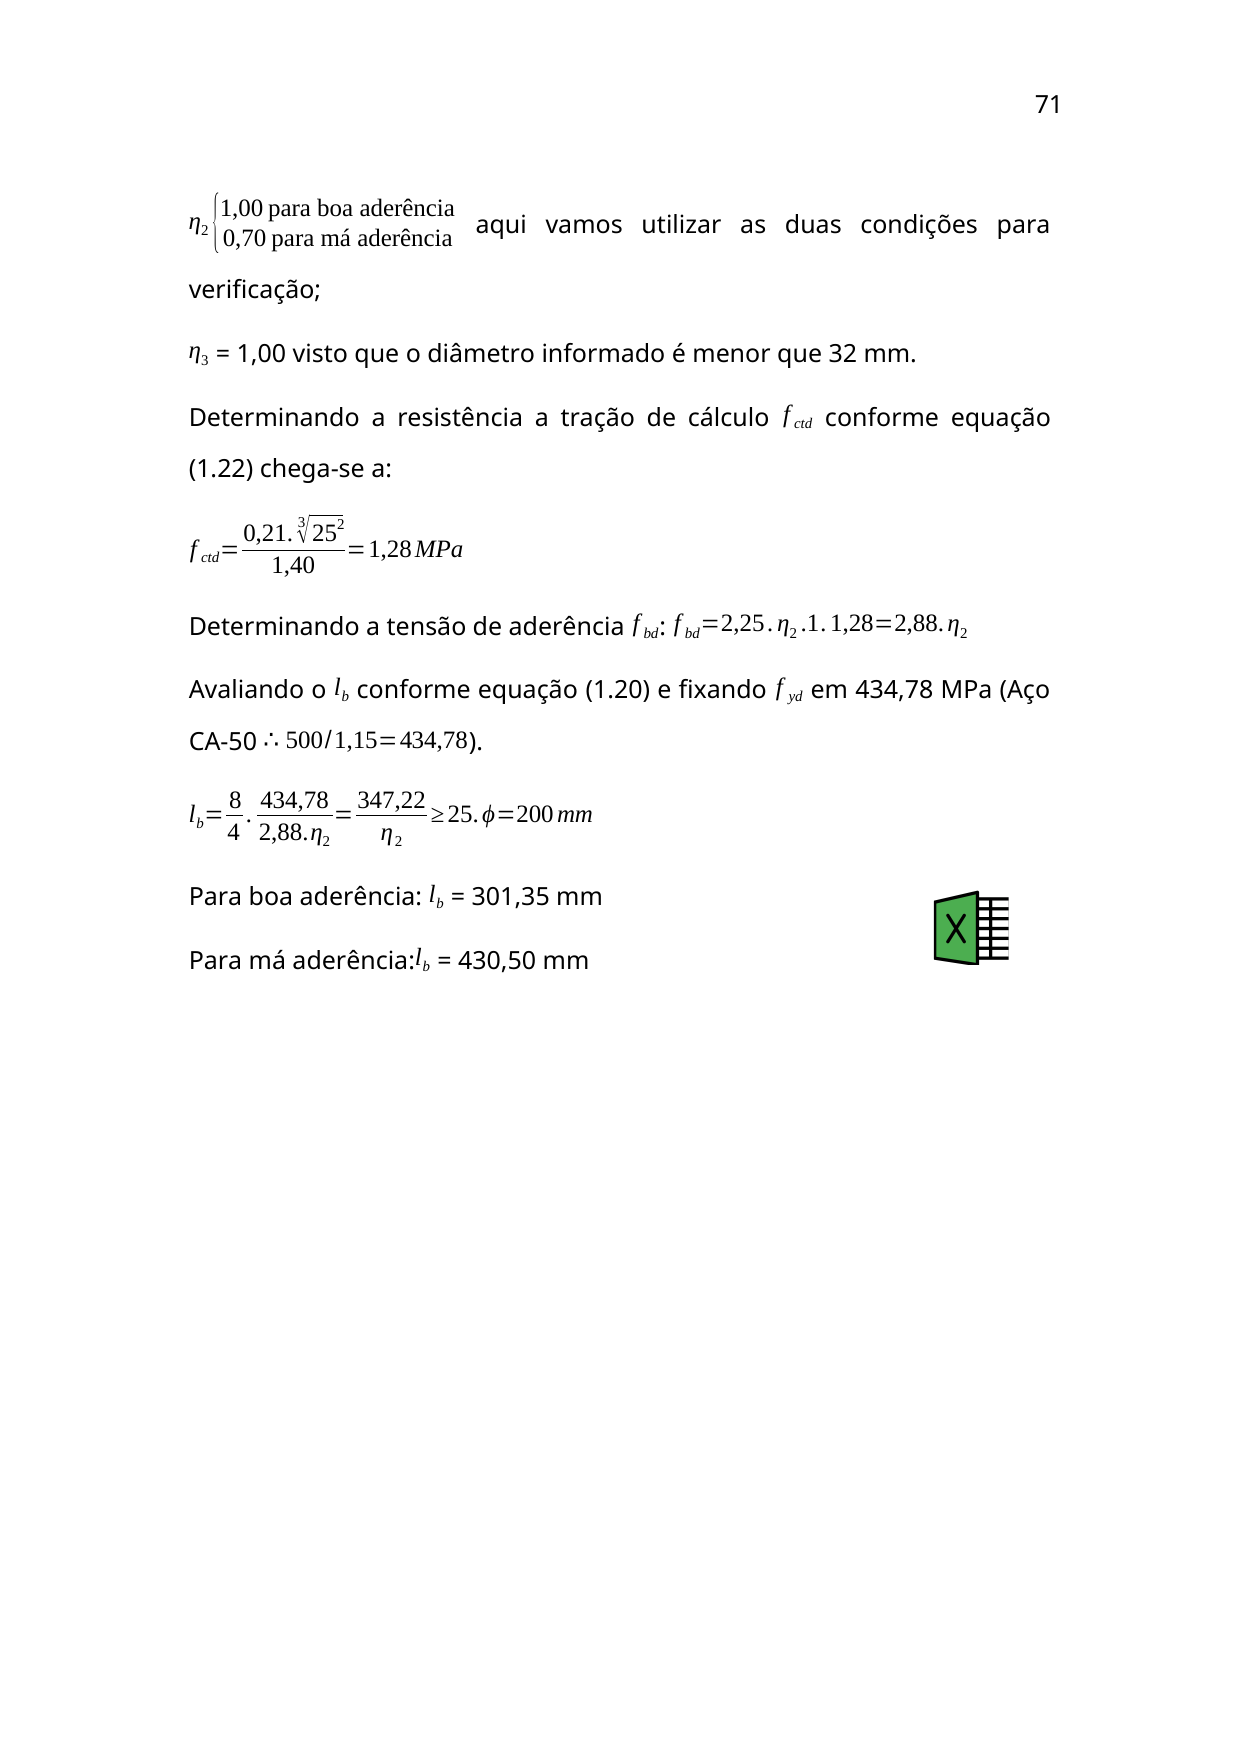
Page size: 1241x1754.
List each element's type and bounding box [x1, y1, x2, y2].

picture [933, 889, 1009, 965]
table_header [177, 179, 1062, 1003]
